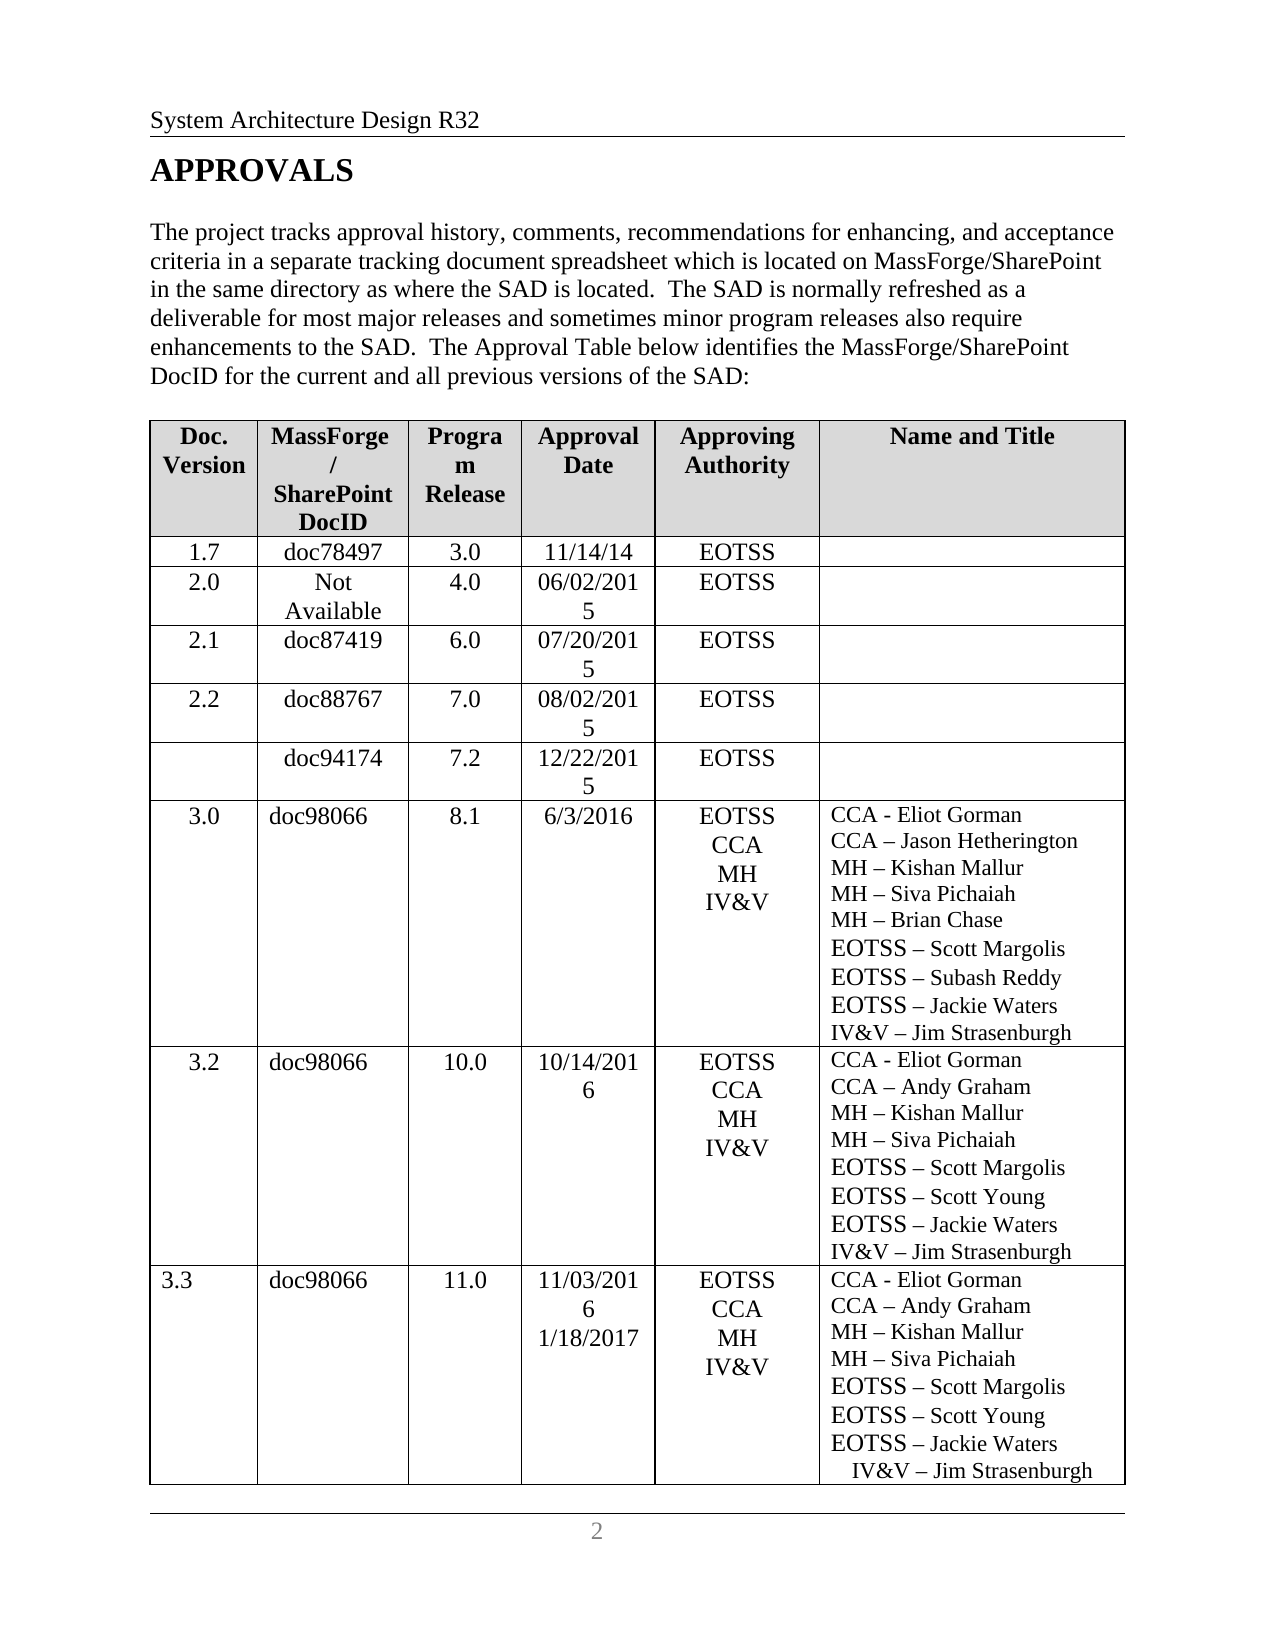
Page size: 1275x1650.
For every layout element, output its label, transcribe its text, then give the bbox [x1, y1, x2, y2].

table_cell CCA - Eliot Gorman CCA – Jason Hetherington MH – Kishan Mallur MH – Siva Pichaiah MH – Brian Chase EOTSS – Scott Margolis EOTSS – Subash Reddy EOTSS – Jackie Waters IV&V – Jim Strasenburgh [820, 801, 1124, 1046]
table_cell 1.7 [151, 537, 257, 566]
table_cell doc88767 [258, 684, 408, 742]
table_cell 3.0 [151, 801, 257, 1046]
table_header Approval Date [522, 421, 654, 536]
table_cell 2.0 [151, 567, 257, 624]
text APPROVALS [150, 150, 1125, 188]
table_cell 12/22/2015 [522, 743, 654, 800]
table_cell 10/14/2016 [522, 1047, 654, 1264]
table_cell [151, 743, 257, 800]
table_cell CCA - Eliot Gorman CCA – Andy Graham MH – Kishan Mallur MH – Siva Pichaiah EOTSS – Scott Margolis EOTSS – Scott Young EOTSS – Jackie Waters IV&V – Jim Strasenburgh [820, 1047, 1124, 1264]
table_cell doc98066 [258, 1266, 408, 1484]
table_cell EOTSS CCA MH IV&V [656, 801, 819, 1046]
table_cell 3.3 [151, 1266, 257, 1484]
table_cell 07/20/2015 [522, 626, 654, 683]
table_header Name and Title [820, 421, 1124, 536]
table_cell 6.0 [409, 626, 521, 683]
table_cell 10.0 [409, 1047, 521, 1264]
table_cell 08/02/2015 [522, 684, 654, 742]
table_cell [820, 684, 1124, 742]
table_cell doc98066 [258, 801, 408, 1046]
table_cell EOTSS [656, 684, 819, 742]
table_cell EOTSS [656, 537, 819, 566]
table_cell 3.2 [151, 1047, 257, 1264]
table_cell 7.0 [409, 684, 521, 742]
text The project tracks approval history, comments, recommendations for enhancing, and acceptance criteria in a separate tracking document spreadsheet which is located on MassForge/SharePoint in the same directory as where the SAD is located. The SAD is normally refreshed as a deliverable for most major releases and sometimes minor program releases also require enhancements to the SAD. The Approval Table below identifies the MassForge/SharePoint DocID for the current and all previous versions of the SAD: [150, 217, 1125, 389]
table_cell doc94174 [258, 743, 408, 800]
table_cell 6/3/2016 [522, 801, 654, 1046]
table_cell 06/02/2015 [522, 567, 654, 624]
table_cell CCA - Eliot Gorman CCA – Andy Graham MH – Kishan Mallur MH – Siva Pichaiah EOTSS – Scott Margolis EOTSS – Scott Young EOTSS – Jackie Waters IV&V – Jim Strasenburgh [820, 1266, 1124, 1484]
table_cell [820, 626, 1124, 683]
table_cell 8.1 [409, 801, 521, 1046]
table_header Doc. Version [151, 421, 257, 536]
table_cell 2.1 [151, 626, 257, 683]
table_cell EOTSS [656, 626, 819, 683]
table_cell 2.2 [151, 684, 257, 742]
table_cell [820, 567, 1124, 624]
table_cell doc78497 [258, 537, 408, 566]
table_cell Not Available [258, 567, 408, 624]
table_cell 11/03/2016 1/18/2017 [522, 1266, 654, 1484]
table_cell doc98066 [258, 1047, 408, 1264]
table_cell EOTSS CCA MH IV&V [656, 1047, 819, 1264]
table_cell [820, 537, 1124, 566]
table_cell EOTSS [656, 743, 819, 800]
table_header Program Release [409, 421, 521, 536]
table_cell 3.0 [409, 537, 521, 566]
table_cell 11.0 [409, 1266, 521, 1484]
table_cell [820, 743, 1124, 800]
table_cell 4.0 [409, 567, 521, 624]
table_header Approving Authority [656, 421, 819, 536]
table_cell EOTSS [656, 567, 819, 624]
table_cell 7.2 [409, 743, 521, 800]
table_cell 11/14/14 [522, 537, 654, 566]
table_cell EOTSS CCA MH IV&V [656, 1266, 819, 1484]
table_header MassForge / SharePoint DocID [258, 421, 408, 536]
table_cell doc87419 [258, 626, 408, 683]
